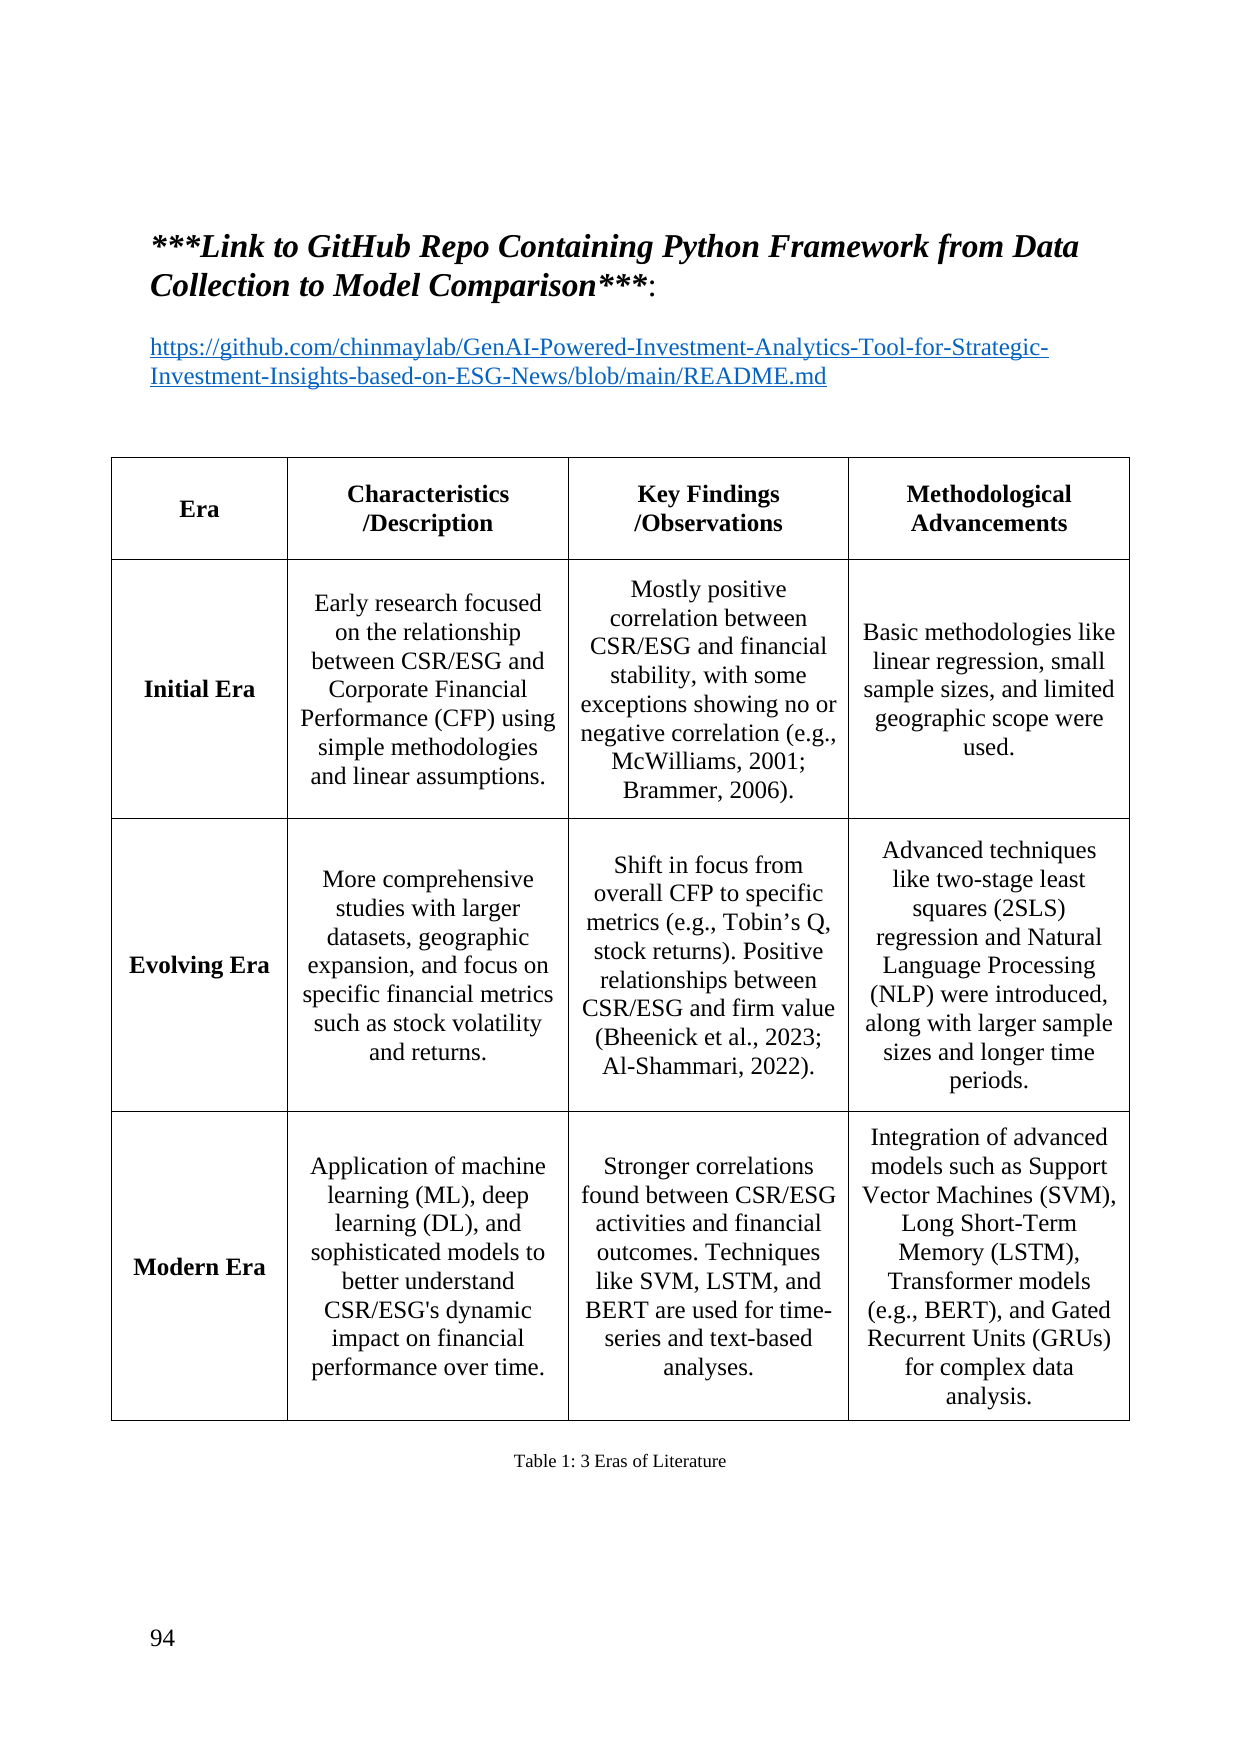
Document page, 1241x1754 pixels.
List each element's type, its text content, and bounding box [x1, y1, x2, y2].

table_cell Shift in focus from overall CFP to specific metrics (e.g., Tobin’s Q, stock returns). Positive relationships between CSR/ESG and firm value (Bheenick et al., 2023; Al-Shammari, 2022). [569, 819, 848, 1111]
table_header Methodological Advancements [849, 458, 1129, 559]
table_cell More comprehensive studies with larger datasets, geographic expansion, and focus on specific financial metrics such as stock volatility and returns. [288, 819, 568, 1111]
table_cell Modern Era [112, 1112, 287, 1420]
table_cell Evolving Era [112, 819, 287, 1111]
table_cell Advanced techniques like two-stage least squares (2SLS) regression and Natural Language Processing (NLP) were introduced, along with larger sample sizes and longer time periods. [849, 819, 1129, 1111]
table_cell Stronger correlations found between CSR/ESG activities and financial outcomes. Techniques like SVM, LSTM, and BERT are used for time-series and text-based analyses. [569, 1112, 848, 1420]
table_cell Mostly positive correlation between CSR/ESG and financial stability, with some exceptions showing no or negative correlation (e.g., McWilliams, 2001; Brammer, 2006). [569, 560, 848, 818]
table_cell Application of machine learning (ML), deep learning (DL), and sophisticated models to better understand CSR/ESG's dynamic impact on financial performance over time. [288, 1112, 568, 1420]
table_cell Early research focused on the relationship between CSR/ESG and Corporate Financial Performance (CFP) using simple methodologies and linear assumptions. [288, 560, 568, 818]
text ***Link to GitHub Repo Containing Python Framework from Data Collection to Model Comparison***: [150, 227, 1090, 303]
text https://github.com/chinmaylab/GenAI-Powered-Investment-Analytics-Tool-for-Strategic-Investment-Insights-based-on-ESG-News/blob/main/README.md [150, 332, 1090, 389]
table_cell Basic methodologies like linear regression, small sample sizes, and limited geographic scope were used. [849, 560, 1129, 818]
table_header Characteristics /Description [288, 458, 568, 559]
table_header Key Findings /Observations [569, 458, 848, 559]
table_cell Integration of advanced models such as Support Vector Machines (SVM), Long Short-Term Memory (LSTM), Transformer models (e.g., BERT), and Gated Recurrent Units (GRUs) for complex data analysis. [849, 1112, 1129, 1420]
table_header Era [112, 458, 287, 559]
table_cell Initial Era [112, 560, 287, 818]
text Table 1: 3 Eras of Literature [150, 1450, 1090, 1472]
